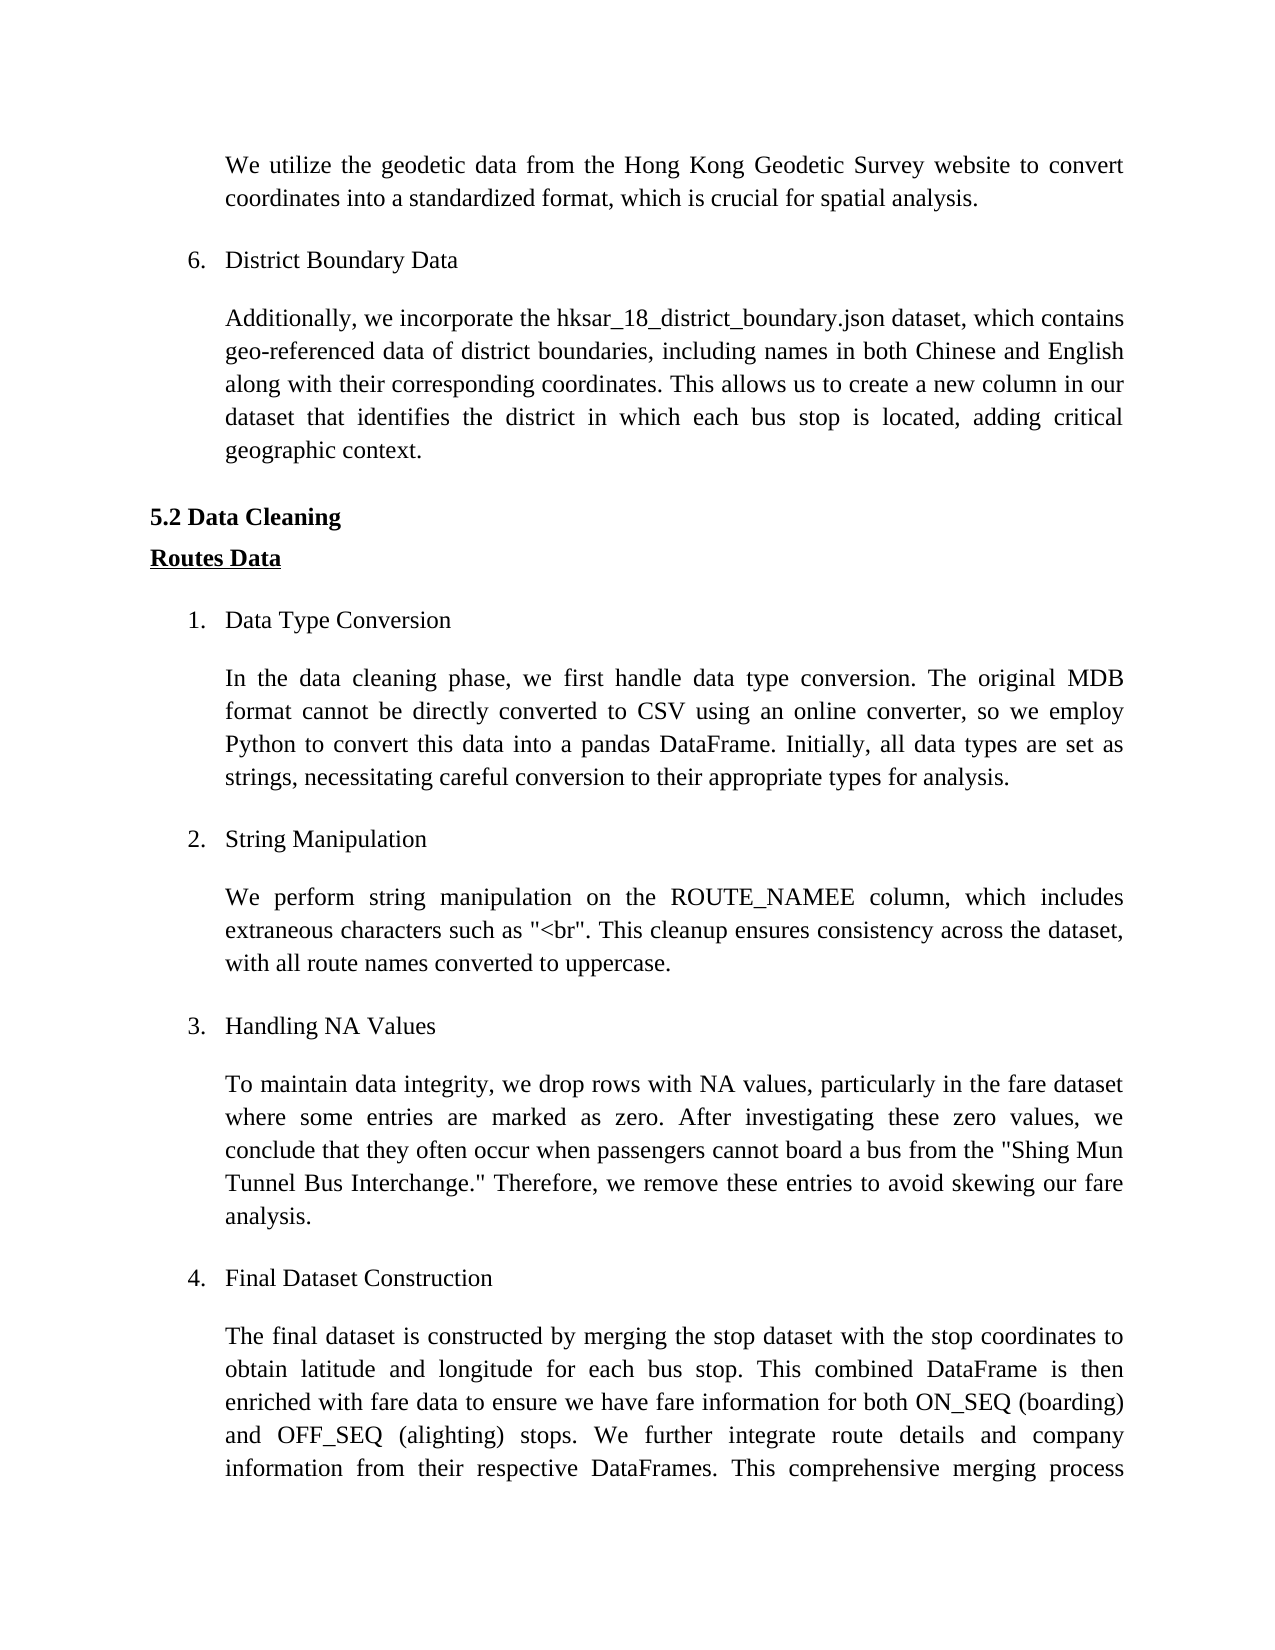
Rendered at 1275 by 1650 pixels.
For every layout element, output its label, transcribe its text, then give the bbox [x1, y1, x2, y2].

list District Boundary Data [187, 245, 1125, 274]
text We utilize the geodetic data from the Hong Kong Geodetic Survey website to convert coordinates into a standardized format, which is crucial for spatial analysis. [225, 150, 1125, 212]
list Data Type Conversion [187, 605, 1125, 634]
text In the data cleaning phase, we first handle data type conversion. The original MDB format cannot be directly converted to CSV using an online converter, so we employ Python to convert this data into a pandas DataFrame. Initially, all data types are set as strings, necessitating careful conversion to their appropriate types for analysis. [225, 663, 1125, 791]
text Additionally, we incorporate the hksar_18_district_boundary.json dataset, which contains geo-referenced data of district boundaries, including names in both Chinese and English along with their corresponding coordinates. This allows us to create a new column in our dataset that identifies the district in which each bus stop is located, adding critical geographic context. [225, 303, 1125, 464]
text To maintain data integrity, we drop rows with NA values, particularly in the fare dataset where some entries are marked as zero. After investigating these zero values, we conclude that they often occur when passengers cannot board a bus from the "Shing Mun Tunnel Bus Interchange." Therefore, we remove these entries to avoid skewing our fare analysis. [225, 1069, 1125, 1229]
list Final Dataset Construction [187, 1263, 1125, 1292]
text Routes Data [150, 543, 1125, 572]
list Handling NA Values [187, 1011, 1125, 1039]
text We perform string manipulation on the ROUTE_NAMEE column, which includes extraneous characters such as "<br". This cleanup ensures consistency across the dataset, with all route names converted to uppercase. [225, 882, 1125, 977]
list String Manipulation [187, 824, 1125, 853]
subtitle 5.2 Data Cleaning [150, 502, 1125, 530]
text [225, 1321, 1125, 1482]
